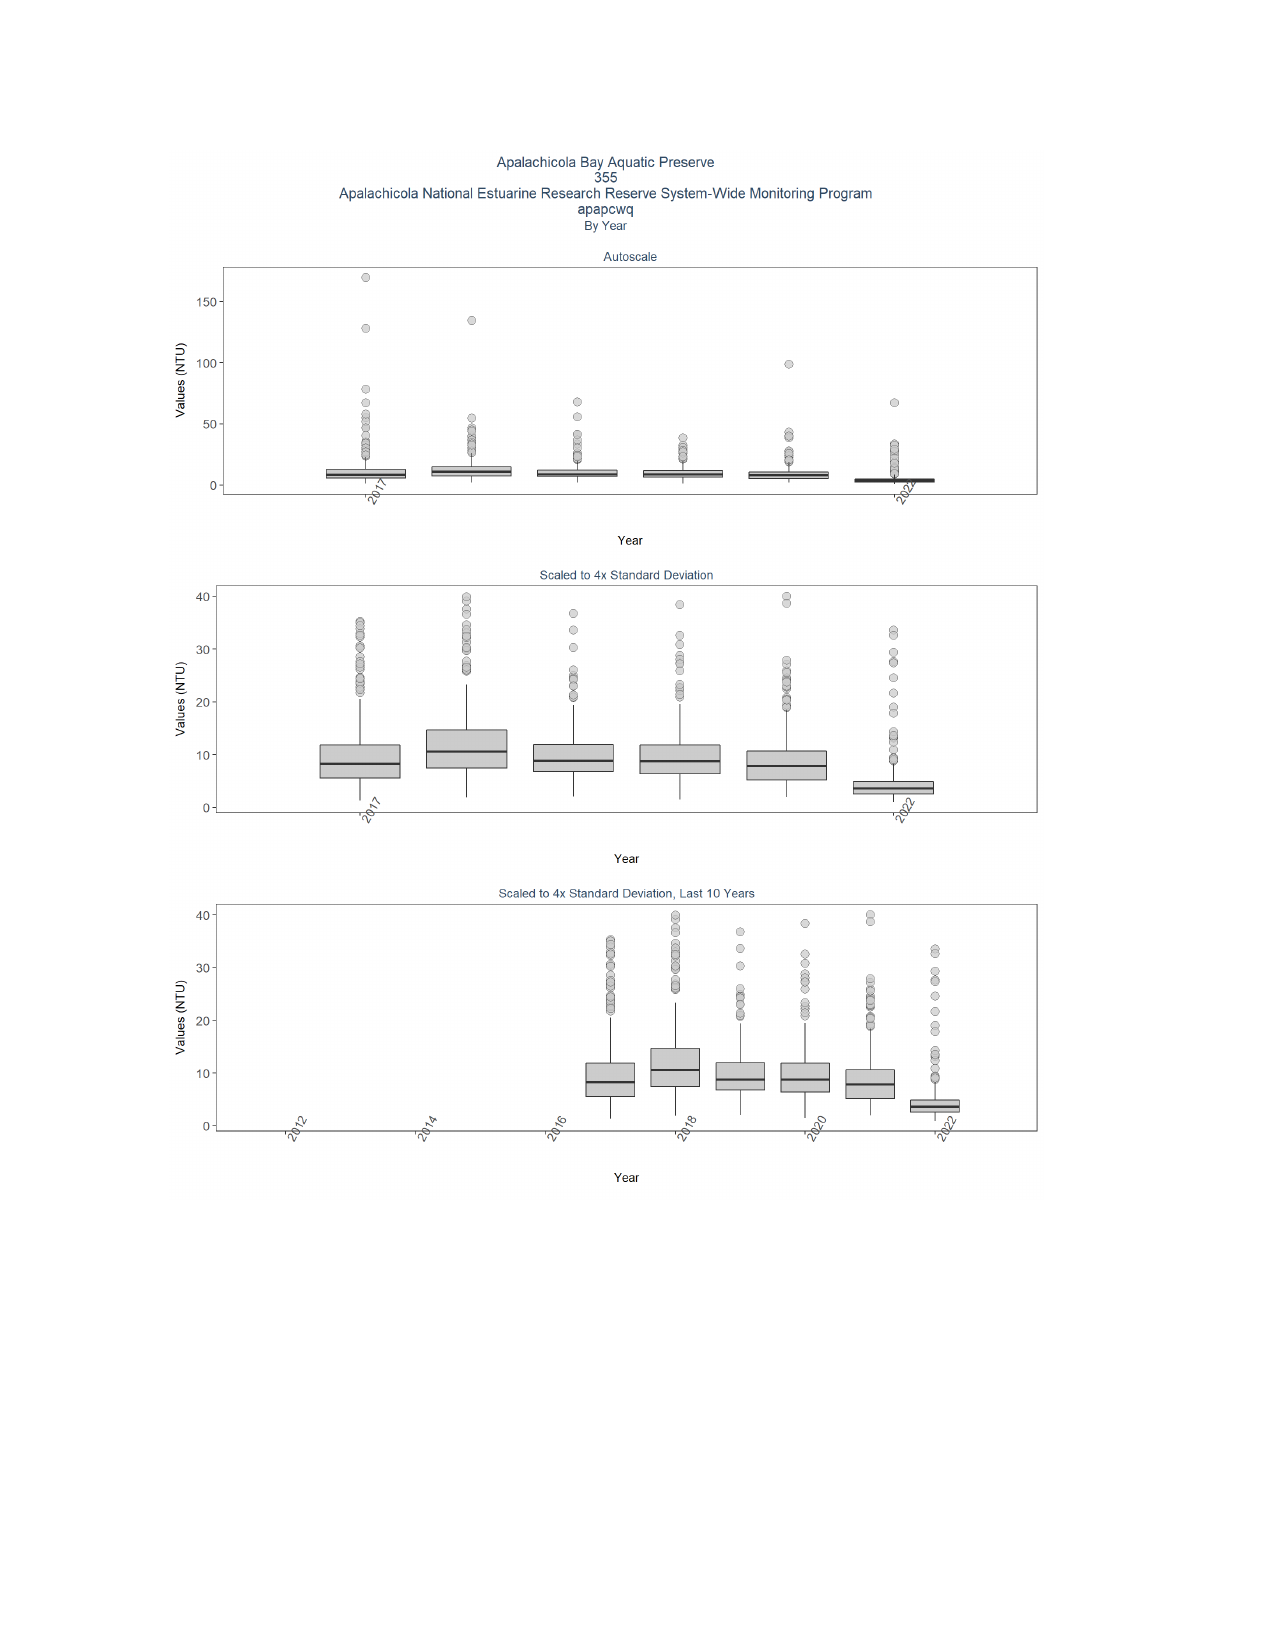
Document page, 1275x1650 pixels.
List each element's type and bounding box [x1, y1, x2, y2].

picture [168, 150, 1044, 1200]
